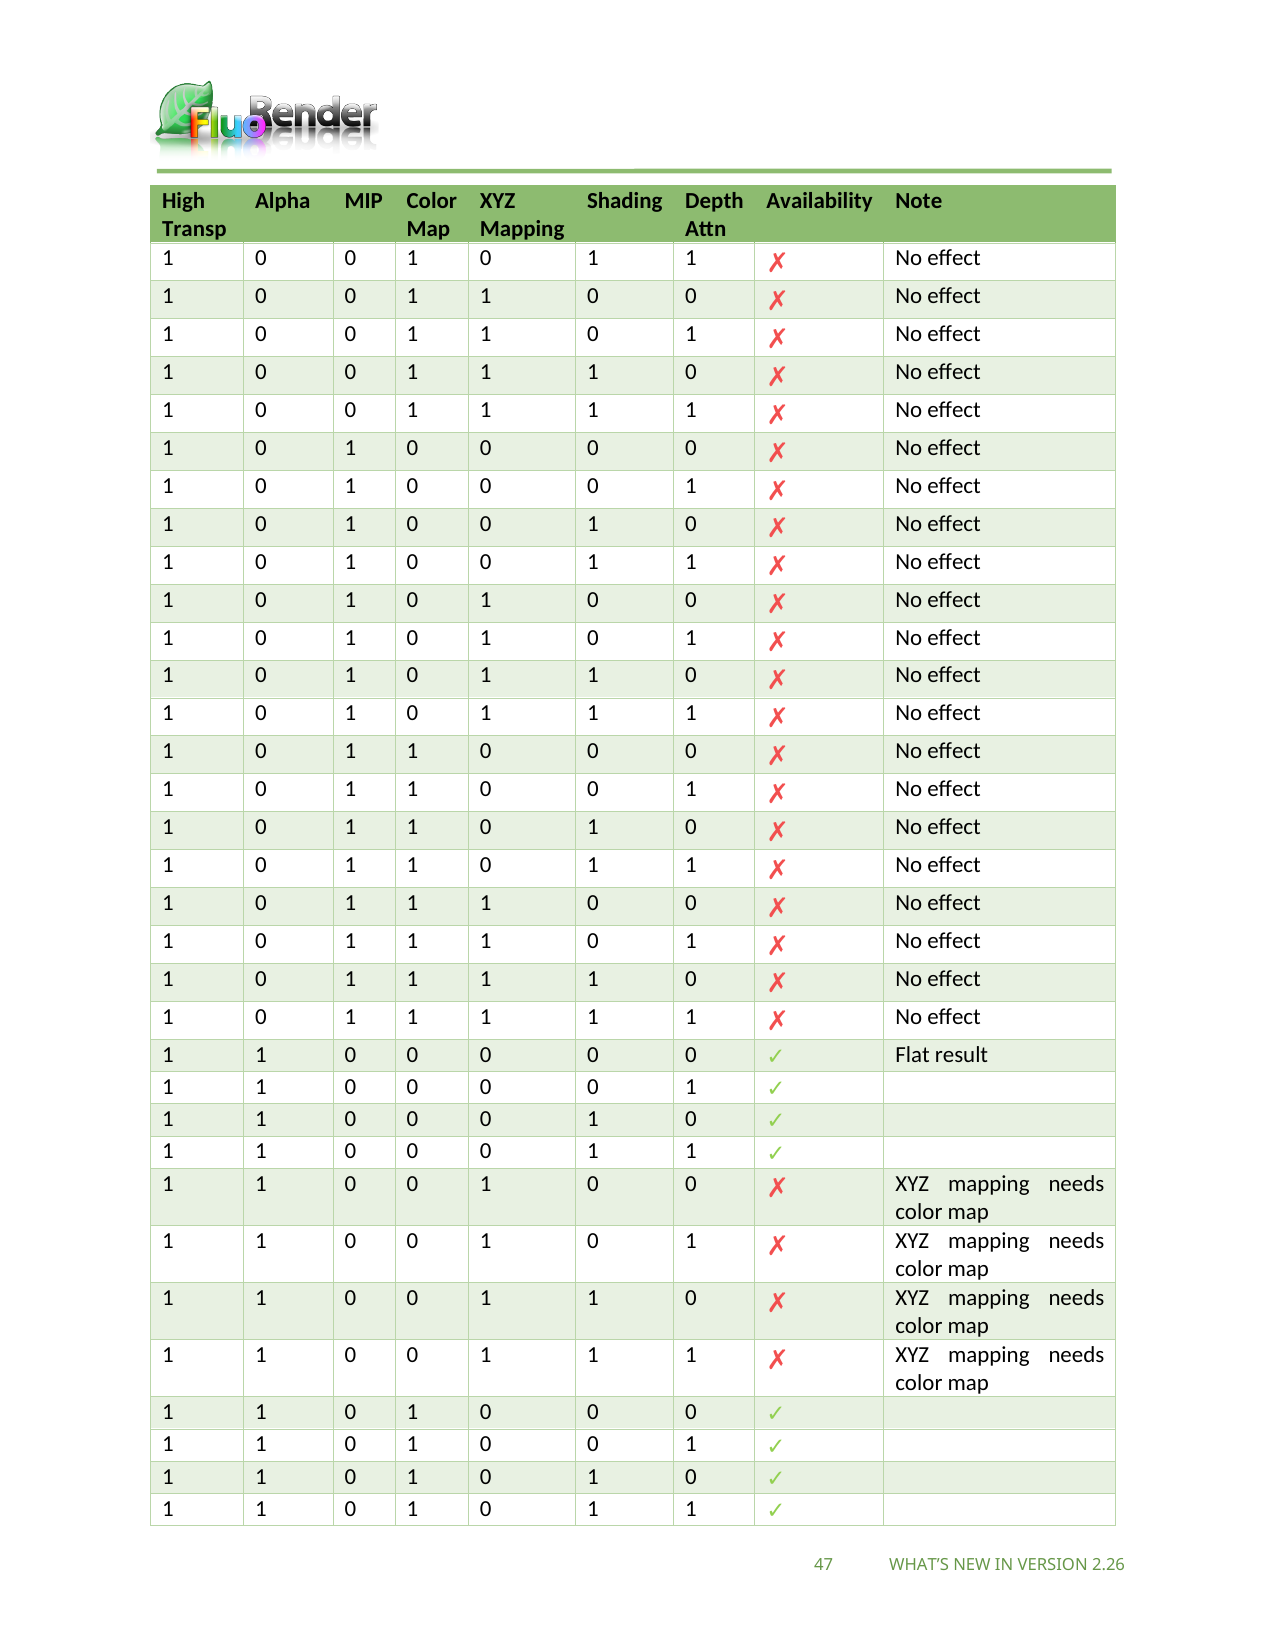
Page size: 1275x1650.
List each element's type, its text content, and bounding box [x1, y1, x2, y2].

table_cell 0 [576, 774, 673, 811]
table_cell 0 [244, 357, 333, 394]
table_cell 0 [334, 244, 395, 280]
table_cell 1 [244, 1226, 333, 1282]
table_cell 1 [334, 699, 395, 735]
table_cell 1 [469, 1283, 575, 1339]
table_header Note [884, 186, 1115, 242]
table_cell 0 [334, 1072, 395, 1103]
table_cell 0 [469, 1397, 575, 1428]
table_cell 1 [469, 395, 575, 432]
table_cell [884, 1462, 1115, 1493]
table_cell 1 [396, 812, 468, 849]
table_cell 0 [674, 1104, 754, 1136]
table_cell XYZ mapping needs color map [884, 1169, 1115, 1225]
table_cell 1 [244, 1040, 333, 1071]
table_cell 0 [396, 1137, 468, 1168]
table_cell 0 [576, 1226, 673, 1282]
table_cell 0 [576, 1397, 673, 1428]
table_cell ✗ [755, 964, 883, 1001]
table_cell 1 [576, 1340, 673, 1396]
table_cell 0 [396, 509, 468, 546]
table_cell 0 [674, 661, 754, 697]
table_cell No effect [884, 509, 1115, 546]
table_cell 0 [396, 699, 468, 735]
table_cell No effect [884, 395, 1115, 432]
table_cell 1 [151, 1040, 243, 1071]
table_cell 1 [151, 699, 243, 735]
table_header MIP [334, 186, 395, 242]
table_cell 1 [151, 1283, 243, 1339]
table_cell 1 [396, 850, 468, 887]
table_cell 0 [396, 1169, 468, 1225]
table_cell ✗ [755, 736, 883, 773]
table_cell ✗ [755, 433, 883, 470]
table_cell 1 [674, 244, 754, 280]
table_cell 1 [396, 395, 468, 432]
table_cell 0 [674, 281, 754, 318]
table_cell 1 [396, 281, 468, 318]
table_cell [884, 1397, 1115, 1428]
table_cell 0 [334, 395, 395, 432]
table_cell 0 [576, 471, 673, 508]
table_cell 1 [244, 1397, 333, 1428]
table_cell XYZ mapping needs color map [884, 1226, 1115, 1282]
table_cell 1 [576, 1002, 673, 1039]
table_cell ✓ [755, 1462, 883, 1493]
table_cell 1 [151, 244, 243, 280]
table_cell 1 [469, 623, 575, 659]
table_cell 0 [244, 850, 333, 887]
table_cell 0 [396, 1040, 468, 1071]
table_cell ✗ [755, 1283, 883, 1339]
table_cell No effect [884, 433, 1115, 470]
table_cell ✗ [755, 509, 883, 546]
table_cell 0 [244, 964, 333, 1001]
table_cell 1 [674, 1072, 754, 1103]
table_cell 0 [674, 1169, 754, 1225]
table_cell 1 [396, 1494, 468, 1525]
table_cell 1 [576, 357, 673, 394]
table_cell 0 [334, 1430, 395, 1461]
table_cell 0 [576, 926, 673, 963]
table_cell No effect [884, 623, 1115, 659]
table_cell 1 [151, 547, 243, 584]
table_cell 1 [576, 547, 673, 584]
table_cell 1 [334, 964, 395, 1001]
table_cell 1 [396, 1462, 468, 1493]
table_cell 1 [674, 623, 754, 659]
table_cell 1 [674, 1494, 754, 1525]
table_cell 1 [396, 319, 468, 356]
table_cell 0 [576, 888, 673, 925]
table_cell No effect [884, 736, 1115, 773]
table_cell 1 [151, 1462, 243, 1493]
table_cell No effect [884, 699, 1115, 735]
table_cell 1 [151, 661, 243, 697]
table_cell 0 [469, 1104, 575, 1136]
table_cell No effect [884, 281, 1115, 318]
table_cell 1 [151, 281, 243, 318]
table_cell 0 [244, 395, 333, 432]
table_cell 0 [469, 850, 575, 887]
table_cell 1 [244, 1494, 333, 1525]
table_cell 1 [334, 547, 395, 584]
table_cell No effect [884, 888, 1115, 925]
table_cell 1 [151, 888, 243, 925]
table_cell No effect [884, 357, 1115, 394]
table_cell 1 [396, 1430, 468, 1461]
table_cell 1 [151, 926, 243, 963]
table_cell 1 [334, 926, 395, 963]
table_cell 1 [576, 699, 673, 735]
table_cell 1 [674, 699, 754, 735]
table_cell ✗ [755, 1340, 883, 1396]
table_cell 1 [151, 1002, 243, 1039]
table_cell No effect [884, 812, 1115, 849]
table_cell 1 [151, 736, 243, 773]
table_cell 0 [244, 433, 333, 470]
table_cell No effect [884, 926, 1115, 963]
table_cell 0 [576, 1072, 673, 1103]
table_header High Transp [151, 186, 243, 242]
table_cell 1 [244, 1104, 333, 1136]
table_cell 1 [576, 1104, 673, 1136]
table_cell 0 [334, 1462, 395, 1493]
table_cell 1 [469, 585, 575, 622]
table_cell No effect [884, 585, 1115, 622]
table_cell 0 [674, 964, 754, 1001]
table_cell 1 [674, 1002, 754, 1039]
table_cell 0 [469, 1072, 575, 1103]
table_cell 1 [244, 1283, 333, 1339]
table_cell 0 [469, 1430, 575, 1461]
table_cell 0 [674, 1283, 754, 1339]
table_cell 0 [244, 244, 333, 280]
table_cell 0 [396, 623, 468, 659]
table_cell 0 [334, 1104, 395, 1136]
table_cell 0 [469, 471, 575, 508]
table_cell 1 [396, 1002, 468, 1039]
table_cell 0 [396, 433, 468, 470]
table_cell 1 [151, 585, 243, 622]
table_cell No effect [884, 964, 1115, 1001]
table_cell 1 [151, 1137, 243, 1168]
table_cell 0 [244, 736, 333, 773]
table_cell ✗ [755, 661, 883, 697]
table_cell 0 [244, 319, 333, 356]
table_cell [884, 1430, 1115, 1461]
table_header Shading [576, 186, 673, 242]
table_cell 1 [334, 585, 395, 622]
table_cell 0 [244, 812, 333, 849]
table_cell [884, 1072, 1115, 1103]
table_cell 1 [151, 623, 243, 659]
table_cell 1 [151, 471, 243, 508]
table_cell 0 [244, 774, 333, 811]
table_cell 1 [151, 1397, 243, 1428]
table_cell 1 [151, 509, 243, 546]
table_cell ✗ [755, 850, 883, 887]
table_cell 1 [151, 1072, 243, 1103]
table_cell 0 [396, 1340, 468, 1396]
table_cell 0 [334, 1397, 395, 1428]
table_cell No effect [884, 850, 1115, 887]
table_cell 1 [576, 661, 673, 697]
table_cell [884, 1494, 1115, 1525]
table_cell 1 [151, 774, 243, 811]
table_cell ✓ [755, 1040, 883, 1071]
table_cell 1 [244, 1462, 333, 1493]
table_cell 0 [674, 357, 754, 394]
table_cell 1 [674, 1340, 754, 1396]
table_cell 1 [674, 926, 754, 963]
table_cell 1 [151, 1104, 243, 1136]
table_cell ✗ [755, 471, 883, 508]
table_cell 1 [244, 1137, 333, 1168]
table_cell ✗ [755, 774, 883, 811]
table_cell 1 [469, 1002, 575, 1039]
table_cell 0 [576, 1040, 673, 1071]
table_cell 0 [576, 319, 673, 356]
table_cell 0 [244, 547, 333, 584]
table_cell ✓ [755, 1430, 883, 1461]
table_cell 0 [674, 812, 754, 849]
table_cell 1 [334, 471, 395, 508]
table_cell 0 [244, 509, 333, 546]
table_cell 0 [244, 888, 333, 925]
table_cell 1 [244, 1430, 333, 1461]
table_cell 1 [151, 357, 243, 394]
table_cell 1 [396, 926, 468, 963]
table_cell ✗ [755, 888, 883, 925]
table_header Color Map [396, 186, 468, 242]
table_cell 1 [334, 1002, 395, 1039]
table_cell 0 [244, 471, 333, 508]
table_cell 1 [334, 850, 395, 887]
table_cell 0 [674, 888, 754, 925]
table_cell 1 [244, 1169, 333, 1225]
table_cell 0 [334, 281, 395, 318]
table_cell 1 [674, 471, 754, 508]
table_cell 0 [334, 1040, 395, 1071]
table_cell ✗ [755, 812, 883, 849]
table_cell ✗ [755, 357, 883, 394]
table_cell 1 [396, 1397, 468, 1428]
table_cell 1 [576, 1137, 673, 1168]
table_cell 0 [674, 1397, 754, 1428]
table_cell 1 [576, 964, 673, 1001]
table_cell ✗ [755, 319, 883, 356]
table_cell 0 [334, 357, 395, 394]
table_cell 1 [396, 357, 468, 394]
table_header Alpha [244, 186, 333, 242]
table_cell ✗ [755, 699, 883, 735]
table_cell 0 [334, 1340, 395, 1396]
table_cell 0 [469, 509, 575, 546]
table_cell 0 [576, 281, 673, 318]
table_cell 1 [469, 357, 575, 394]
table_cell 0 [576, 736, 673, 773]
table_cell 1 [396, 244, 468, 280]
table_cell 1 [151, 433, 243, 470]
table_cell 1 [469, 1226, 575, 1282]
table_cell 1 [334, 736, 395, 773]
table_cell XYZ mapping needs color map [884, 1283, 1115, 1339]
table_cell 1 [576, 812, 673, 849]
table_cell 0 [674, 585, 754, 622]
table_cell 1 [469, 888, 575, 925]
table_cell 0 [244, 1002, 333, 1039]
table_cell ✗ [755, 244, 883, 280]
table_cell 1 [151, 1430, 243, 1461]
table_cell 1 [396, 888, 468, 925]
table_cell 1 [396, 736, 468, 773]
table_cell 0 [334, 1226, 395, 1282]
table_cell ✗ [755, 281, 883, 318]
table_cell 1 [674, 774, 754, 811]
table_cell 0 [244, 699, 333, 735]
table_cell 0 [244, 281, 333, 318]
table_cell 1 [244, 1072, 333, 1103]
table_cell No effect [884, 244, 1115, 280]
table_cell 1 [576, 1283, 673, 1339]
table_cell ✗ [755, 547, 883, 584]
table_cell 0 [576, 1430, 673, 1461]
table_cell ✗ [755, 585, 883, 622]
table_cell ✓ [755, 1072, 883, 1103]
table_cell 1 [334, 888, 395, 925]
table_cell 0 [244, 585, 333, 622]
table_cell 1 [469, 281, 575, 318]
table_cell ✓ [755, 1397, 883, 1428]
table_cell 0 [674, 433, 754, 470]
table_cell No effect [884, 547, 1115, 584]
table_cell No effect [884, 1002, 1115, 1039]
table_cell 1 [674, 395, 754, 432]
table_cell 1 [396, 774, 468, 811]
table_cell 1 [674, 850, 754, 887]
table_cell 0 [396, 547, 468, 584]
table_cell 1 [469, 926, 575, 963]
table_cell 0 [396, 585, 468, 622]
table_header Availability [755, 186, 883, 242]
table_cell 0 [469, 1462, 575, 1493]
picture [150, 75, 379, 162]
table_cell 1 [674, 547, 754, 584]
table_cell 1 [334, 661, 395, 697]
table_cell [884, 1137, 1115, 1168]
table_cell 0 [334, 1283, 395, 1339]
table_cell 1 [334, 509, 395, 546]
table_cell Flat result [884, 1040, 1115, 1071]
table_cell 0 [396, 1072, 468, 1103]
table_cell ✗ [755, 1169, 883, 1225]
table_cell 1 [576, 850, 673, 887]
table_cell 0 [244, 623, 333, 659]
table_cell ✗ [755, 395, 883, 432]
table_cell 1 [674, 1137, 754, 1168]
table_cell 1 [334, 812, 395, 849]
table_cell No effect [884, 661, 1115, 697]
table_cell 0 [469, 547, 575, 584]
table_cell 1 [396, 964, 468, 1001]
table_cell 1 [151, 319, 243, 356]
table_cell 1 [576, 395, 673, 432]
table_cell 1 [334, 623, 395, 659]
table_cell ✗ [755, 623, 883, 659]
table_cell 0 [244, 926, 333, 963]
table_cell 1 [469, 1169, 575, 1225]
table_cell 1 [151, 850, 243, 887]
table_cell 1 [576, 1494, 673, 1525]
table_cell 0 [469, 736, 575, 773]
table_cell 1 [244, 1340, 333, 1396]
table_cell ✓ [755, 1104, 883, 1136]
table_cell ✗ [755, 1002, 883, 1039]
table_cell XYZ mapping needs color map [884, 1340, 1115, 1396]
table_cell No effect [884, 774, 1115, 811]
table_cell 1 [334, 433, 395, 470]
table_header XYZ Mapping [469, 186, 575, 242]
table_cell 1 [674, 1430, 754, 1461]
table_cell 0 [674, 1040, 754, 1071]
table_cell 1 [469, 319, 575, 356]
table_cell 0 [469, 1040, 575, 1071]
table_cell ✗ [755, 926, 883, 963]
table_cell 0 [396, 661, 468, 697]
table_cell 0 [576, 623, 673, 659]
table_cell 1 [151, 1226, 243, 1282]
table_cell 1 [576, 244, 673, 280]
table_cell 0 [469, 1137, 575, 1168]
table_cell 1 [469, 1340, 575, 1396]
table_cell 0 [396, 1104, 468, 1136]
table_cell 1 [576, 1462, 673, 1493]
table_cell 0 [396, 1283, 468, 1339]
table_cell 1 [151, 1340, 243, 1396]
table_cell 1 [674, 319, 754, 356]
table_cell 0 [334, 1169, 395, 1225]
table_cell ✓ [755, 1137, 883, 1168]
table_cell 1 [151, 1494, 243, 1525]
table_cell 1 [151, 1169, 243, 1225]
table_cell ✗ [755, 1226, 883, 1282]
table_cell No effect [884, 471, 1115, 508]
table_cell ✓ [755, 1494, 883, 1525]
table_cell 0 [674, 1462, 754, 1493]
table_cell 0 [469, 774, 575, 811]
table_cell 0 [469, 1494, 575, 1525]
table_cell 1 [469, 964, 575, 1001]
table_cell 1 [334, 774, 395, 811]
table_cell No effect [884, 319, 1115, 356]
table_cell 0 [469, 812, 575, 849]
table_header Depth Attn [674, 186, 754, 242]
table_cell 0 [576, 585, 673, 622]
table_cell 1 [469, 661, 575, 697]
table_cell [884, 1104, 1115, 1136]
table_cell 0 [244, 661, 333, 697]
table_cell 0 [334, 1494, 395, 1525]
table_cell 0 [469, 244, 575, 280]
table_cell 1 [576, 509, 673, 546]
table_cell 0 [674, 509, 754, 546]
table_cell 0 [576, 1169, 673, 1225]
table_cell 1 [151, 395, 243, 432]
table_cell 0 [469, 433, 575, 470]
table_cell 1 [151, 964, 243, 1001]
table_cell 0 [396, 1226, 468, 1282]
table_cell 0 [396, 471, 468, 508]
table_cell 0 [674, 736, 754, 773]
table_cell 1 [151, 812, 243, 849]
table_cell 1 [674, 1226, 754, 1282]
table_cell 1 [469, 699, 575, 735]
table_cell 0 [334, 319, 395, 356]
table_cell 0 [576, 433, 673, 470]
table_cell 0 [334, 1137, 395, 1168]
